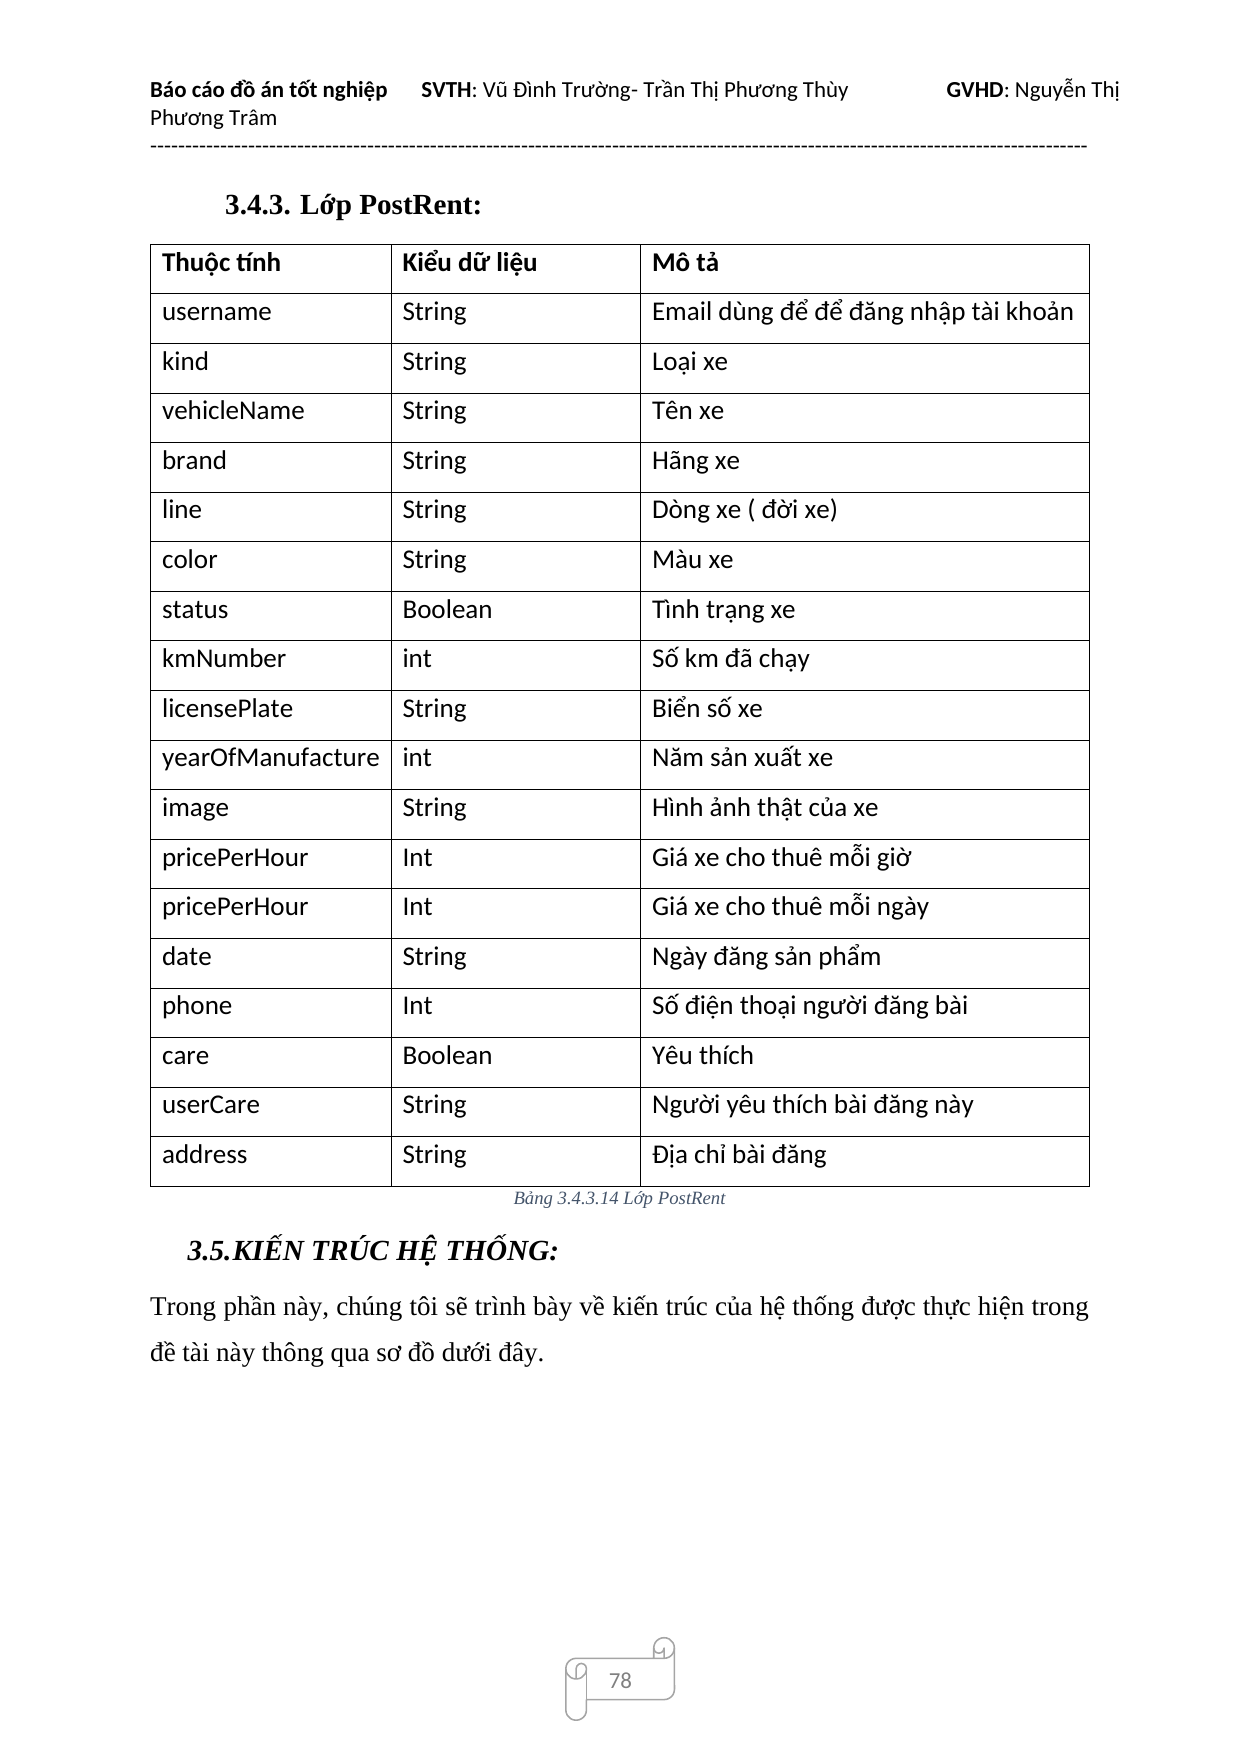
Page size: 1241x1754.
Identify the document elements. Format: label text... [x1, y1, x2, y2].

table_cell brand [151, 443, 391, 492]
table_cell care [151, 1038, 391, 1087]
table_cell Màu xe [641, 542, 1089, 591]
table_cell String [392, 493, 640, 541]
table_cell date [151, 939, 391, 987]
table_cell Tình trạng xe [641, 592, 1089, 640]
table_cell Boolean [392, 592, 640, 640]
table_cell Int [392, 889, 640, 938]
table_cell Số điện thoại người đăng bài [641, 989, 1089, 1037]
table_header Thuộc tính [151, 245, 391, 293]
table_cell kind [151, 344, 391, 392]
table_cell Hình ảnh thật của xe [641, 790, 1089, 839]
table_cell Email dùng để để đăng nhập tài khoản [641, 294, 1089, 343]
table_cell line [151, 493, 391, 541]
table_header Kiểu dữ liệu [392, 245, 640, 293]
table_cell color [151, 542, 391, 591]
table_cell String [392, 691, 640, 739]
table_cell pricePerHour [151, 889, 391, 938]
table_cell Dòng xe ( đời xe) [641, 493, 1089, 541]
table_header Mô tả [641, 245, 1089, 293]
table_cell vehicleName [151, 394, 391, 442]
table_cell image [151, 790, 391, 839]
table_cell Biển số xe [641, 691, 1089, 739]
table_cell String [392, 443, 640, 492]
table_cell String [392, 790, 640, 839]
table_cell phone [151, 989, 391, 1037]
table_cell Số km đã chạy [641, 641, 1089, 690]
table_cell yearOfManufacture [151, 741, 391, 789]
table_cell Hãng xe [641, 443, 1089, 492]
table_cell Loại xe [641, 344, 1089, 392]
table_cell int [392, 641, 640, 690]
table_cell String [392, 1137, 640, 1186]
table_cell pricePerHour [151, 840, 391, 888]
table_cell Giá xe cho thuê mỗi ngày [641, 889, 1089, 938]
subtitle KIẾN TRÚC HỆ THỐNG: [187, 1233, 1090, 1267]
table_cell String [392, 1088, 640, 1136]
table_cell Giá xe cho thuê mỗi giờ [641, 840, 1089, 888]
table_cell Năm sản xuất xe [641, 741, 1089, 789]
table_cell username [151, 294, 391, 343]
table_cell String [392, 344, 640, 392]
table_cell status [151, 592, 391, 640]
table_cell String [392, 294, 640, 343]
table_cell Ngày đăng sản phẩm [641, 939, 1089, 987]
table_cell Int [392, 989, 640, 1037]
subtitle Lớp PostRent: [225, 187, 1090, 221]
table_cell Int [392, 840, 640, 888]
table_cell userCare [151, 1088, 391, 1136]
table_cell address [151, 1137, 391, 1186]
table_cell licensePlate [151, 691, 391, 739]
table_cell String [392, 542, 640, 591]
table_cell Địa chỉ bài đăng [641, 1137, 1089, 1186]
table_cell kmNumber [151, 641, 391, 690]
table_cell Tên xe [641, 394, 1089, 442]
table_cell Yêu thích [641, 1038, 1089, 1087]
table_cell Boolean [392, 1038, 640, 1087]
table_cell Người yêu thích bài đăng này [641, 1088, 1089, 1136]
table_cell String [392, 939, 640, 987]
table_cell String [392, 394, 640, 442]
text Trong phần này, chúng tôi sẽ trình bày về kiến trúc của hệ thống được thực hiện trong đề tài này thông qua sơ đồ dưới đây. [150, 1290, 1090, 1368]
table_cell int [392, 741, 640, 789]
